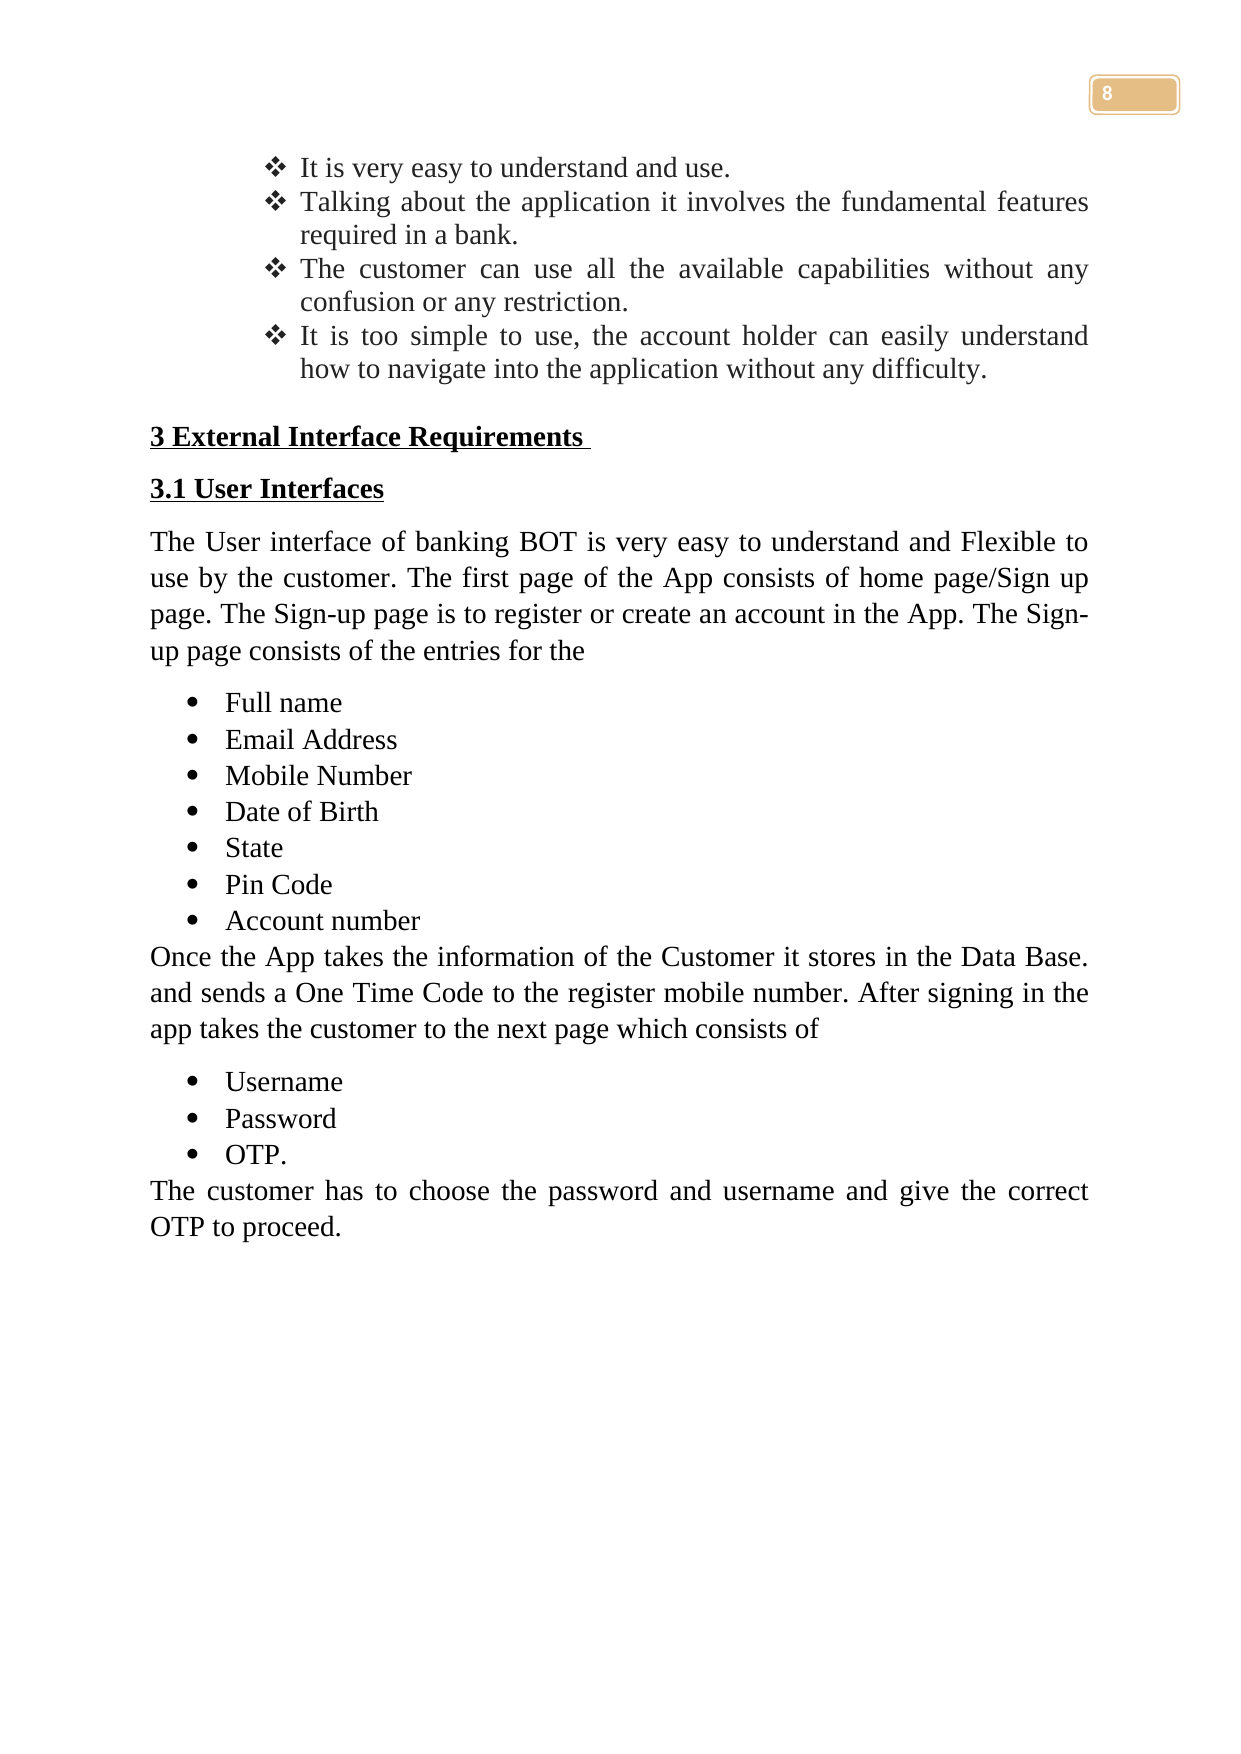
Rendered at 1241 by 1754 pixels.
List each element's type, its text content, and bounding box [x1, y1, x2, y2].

list It is very easy to understand and use. [262, 150, 1090, 184]
list Talking about the application it involves the fundamental features required in a bank. [262, 184, 1090, 251]
list Email Address [187, 722, 1090, 756]
list The customer can use all the available capabilities without any confusion or any restriction. [262, 251, 1090, 318]
text The User interface of banking BOT is very easy to understand and Flexible to use by the customer. The first page of the App consists of home page/Sign up page. The Sign-up page is to register or create an account in the App. The Sign-up page consists of the entries for the [150, 524, 1090, 666]
text The customer has to choose the password and username and give the correct OTP to proceed. [150, 1173, 1090, 1243]
list State [187, 831, 1090, 864]
text Once the App takes the information of the Customer it stores in the Data Base. and sends a One Time Code to the register mobile number. After signing in the app takes the customer to the next page which consists of [150, 939, 1090, 1045]
text 3 External Interface Requirements [150, 419, 1090, 452]
list It is too simple to use, the account holder can easily understand how to navigate into the application without any difficulty. [262, 318, 1090, 385]
list Username [187, 1064, 1090, 1098]
list Password [187, 1101, 1090, 1134]
list Full name [187, 686, 1090, 719]
list Account number [187, 903, 1090, 937]
list Date of Birth [187, 794, 1090, 828]
text 3.1 User Interfaces [150, 472, 1090, 505]
list Pin Code [187, 867, 1090, 901]
list OTP. [187, 1137, 1090, 1171]
list Mobile Number [187, 758, 1090, 792]
